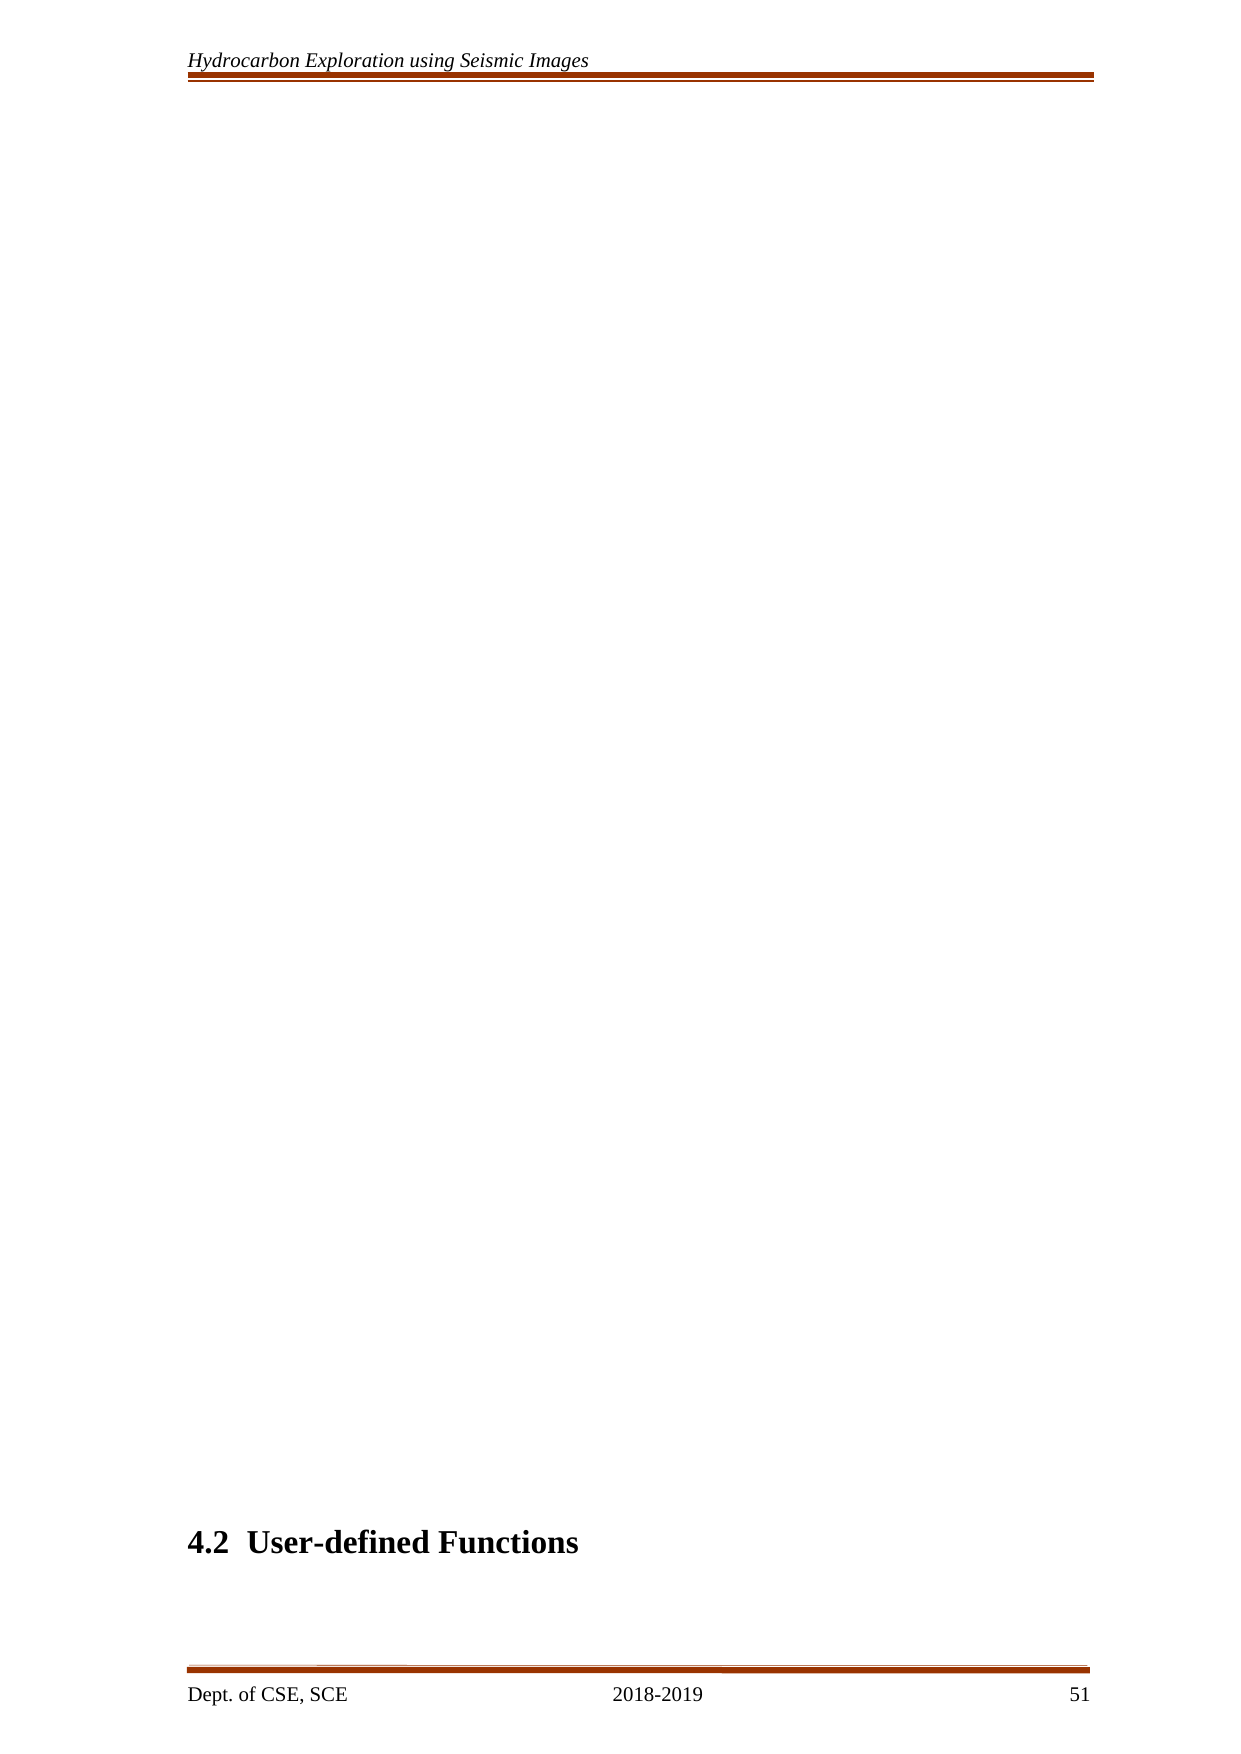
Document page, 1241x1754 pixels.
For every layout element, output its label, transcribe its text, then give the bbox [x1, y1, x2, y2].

list User-defined Functions [187, 1522, 1090, 1561]
